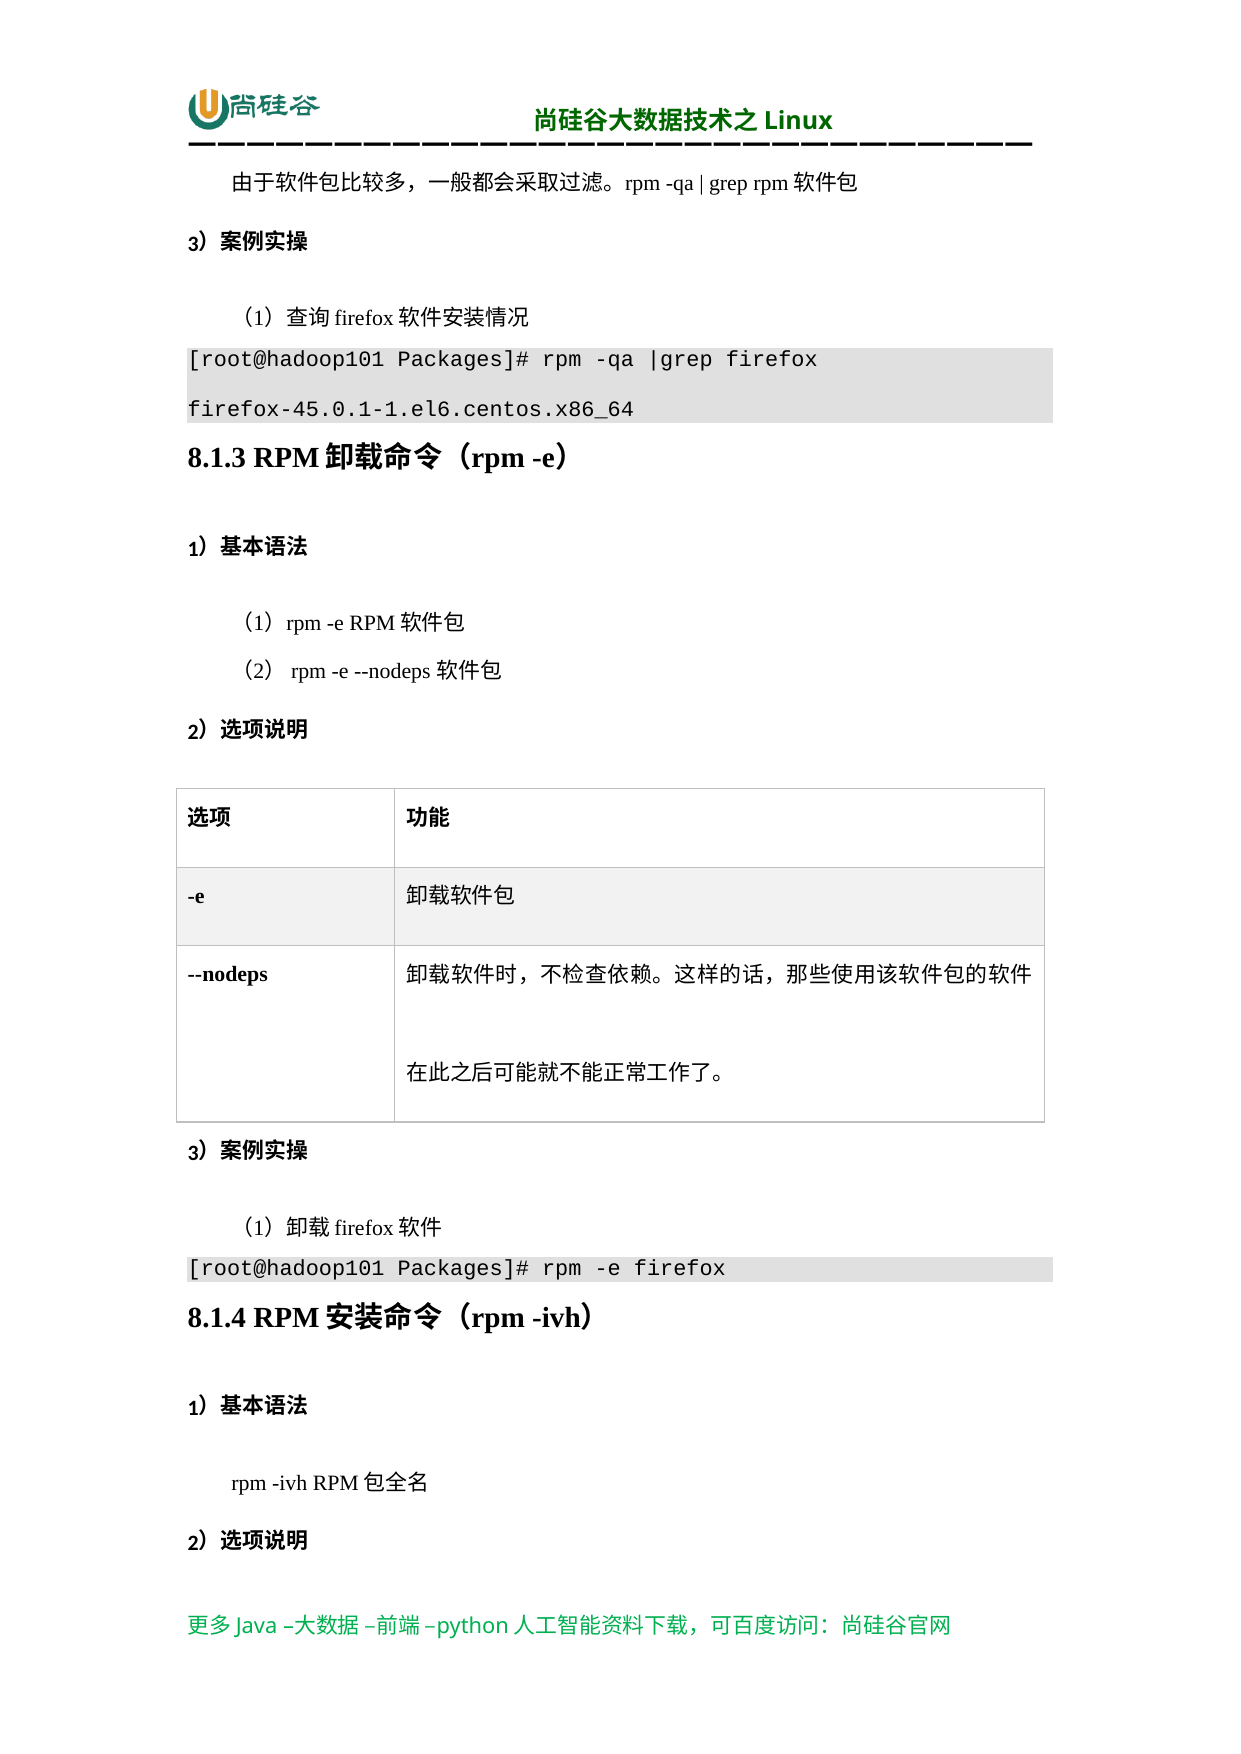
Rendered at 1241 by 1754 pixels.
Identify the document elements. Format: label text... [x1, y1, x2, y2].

table_cell 卸载软件时，不检查依赖。这样的话，那些使用该软件包的软件在此之后可能就不能正常工作了。 [395, 946, 1044, 1121]
subtitle 8.1.3 RPM卸载命令（rpm -e） [187, 423, 1053, 488]
text firefox-45.0.1-1.el6.centos.x86_64 [187, 398, 1053, 423]
text （1）查询firefox软件安装情况 [187, 300, 1053, 332]
table_cell 卸载软件包 [395, 868, 1044, 945]
text （2） rpm -e --nodeps 软件包 [187, 653, 1053, 686]
text （1）rpm -e RPM软件包 [187, 605, 1053, 637]
text 由于软件包比较多，一般都会采取过滤。rpm -qa | grep rpm软件包 [187, 165, 1053, 197]
text [root@hadoop101 Packages]# rpm -e firefox [187, 1257, 1053, 1282]
text 1）基本语法 [187, 518, 1053, 583]
text （1）卸载firefox软件 [187, 1209, 1053, 1242]
text rpm -ivh RPM包全名 [187, 1464, 1053, 1497]
subtitle 8.1.4 RPM安装命令（rpm -ivh） [187, 1282, 1053, 1347]
text 2）选项说明 [187, 1513, 1053, 1578]
text 3）案例实操 [187, 1122, 1053, 1187]
picture [187, 88, 320, 130]
table_header 选项 [177, 789, 394, 867]
text 2）选项说明 [187, 701, 1053, 766]
text 1）基本语法 [187, 1378, 1053, 1443]
table_header 功能 [395, 789, 1044, 867]
text [root@hadoop101 Packages]# rpm -qa |grep firefox [187, 348, 1053, 373]
table_cell -e [177, 868, 394, 945]
table_cell --nodeps [177, 946, 394, 1121]
text 3）案例实操 [187, 213, 1053, 278]
